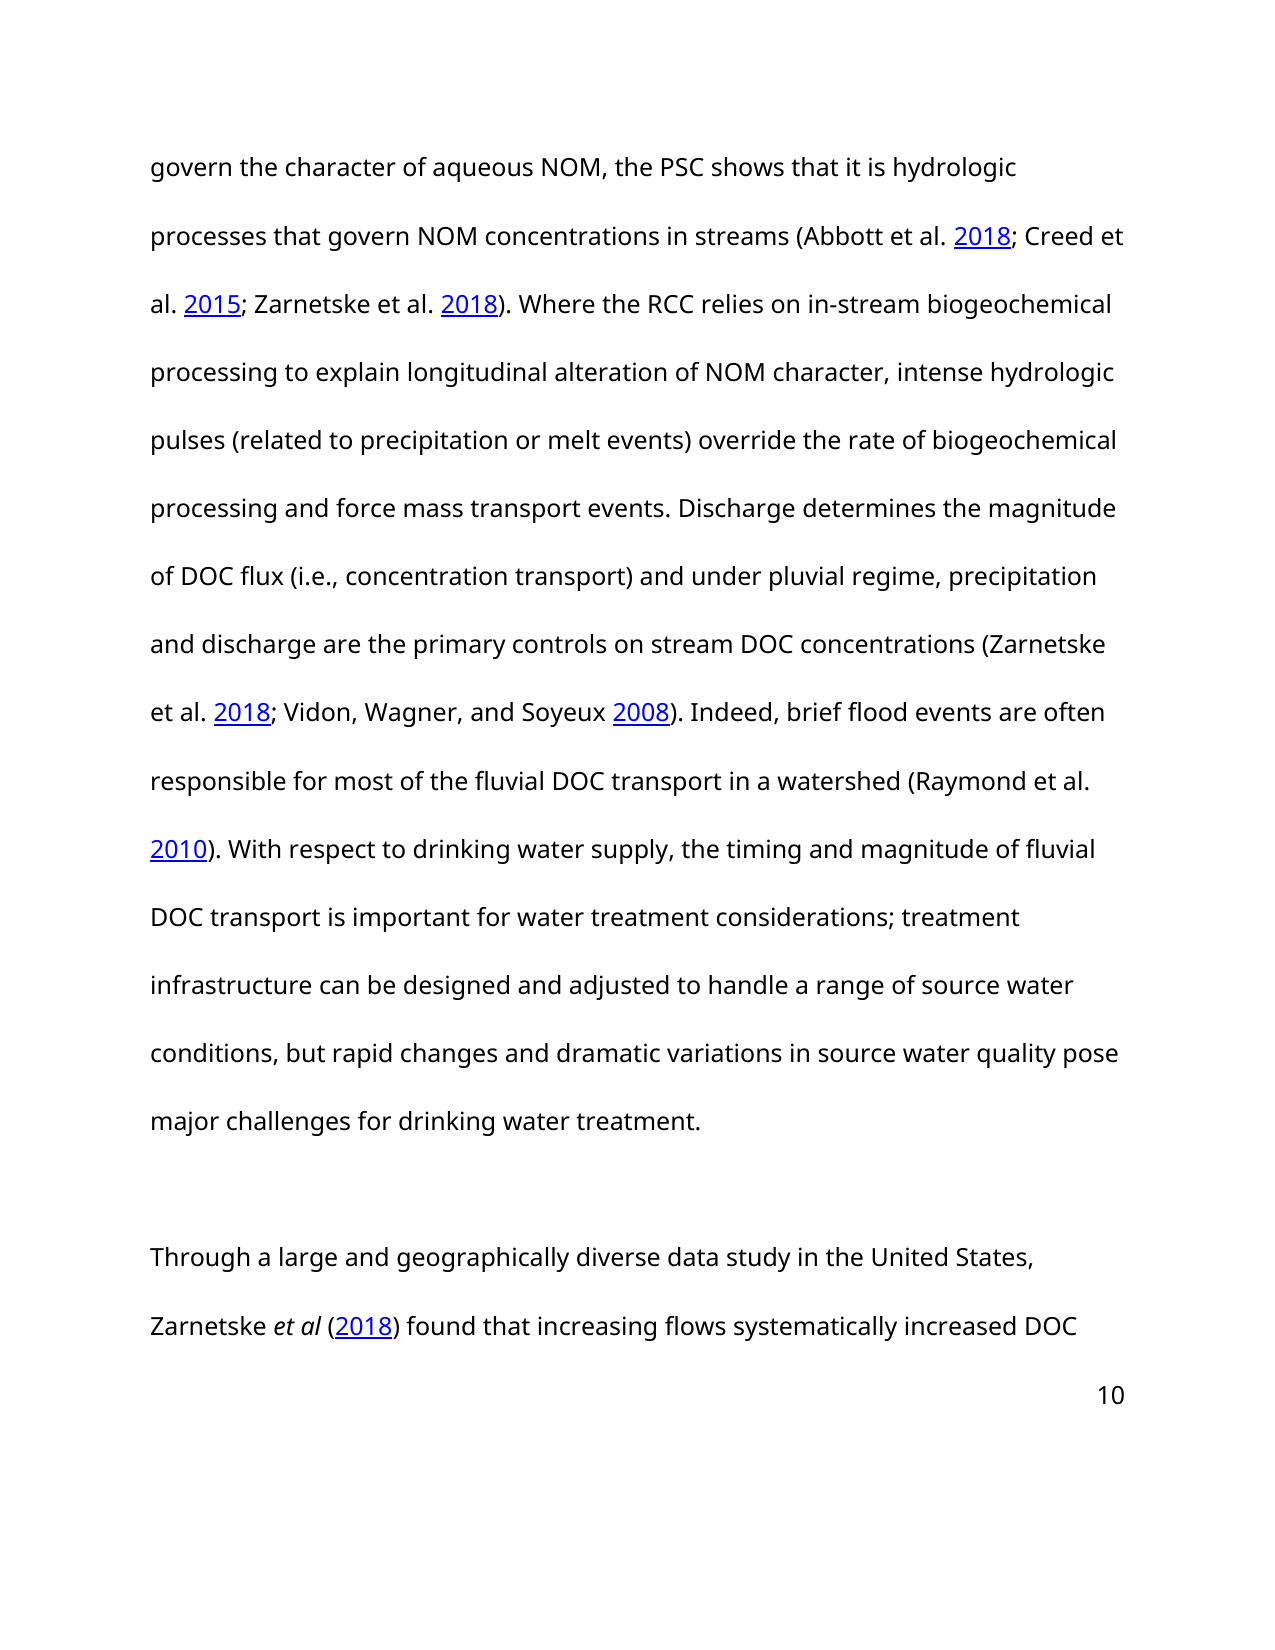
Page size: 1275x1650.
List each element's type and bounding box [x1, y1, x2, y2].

text [150, 1240, 1125, 1342]
text [150, 150, 1125, 1138]
